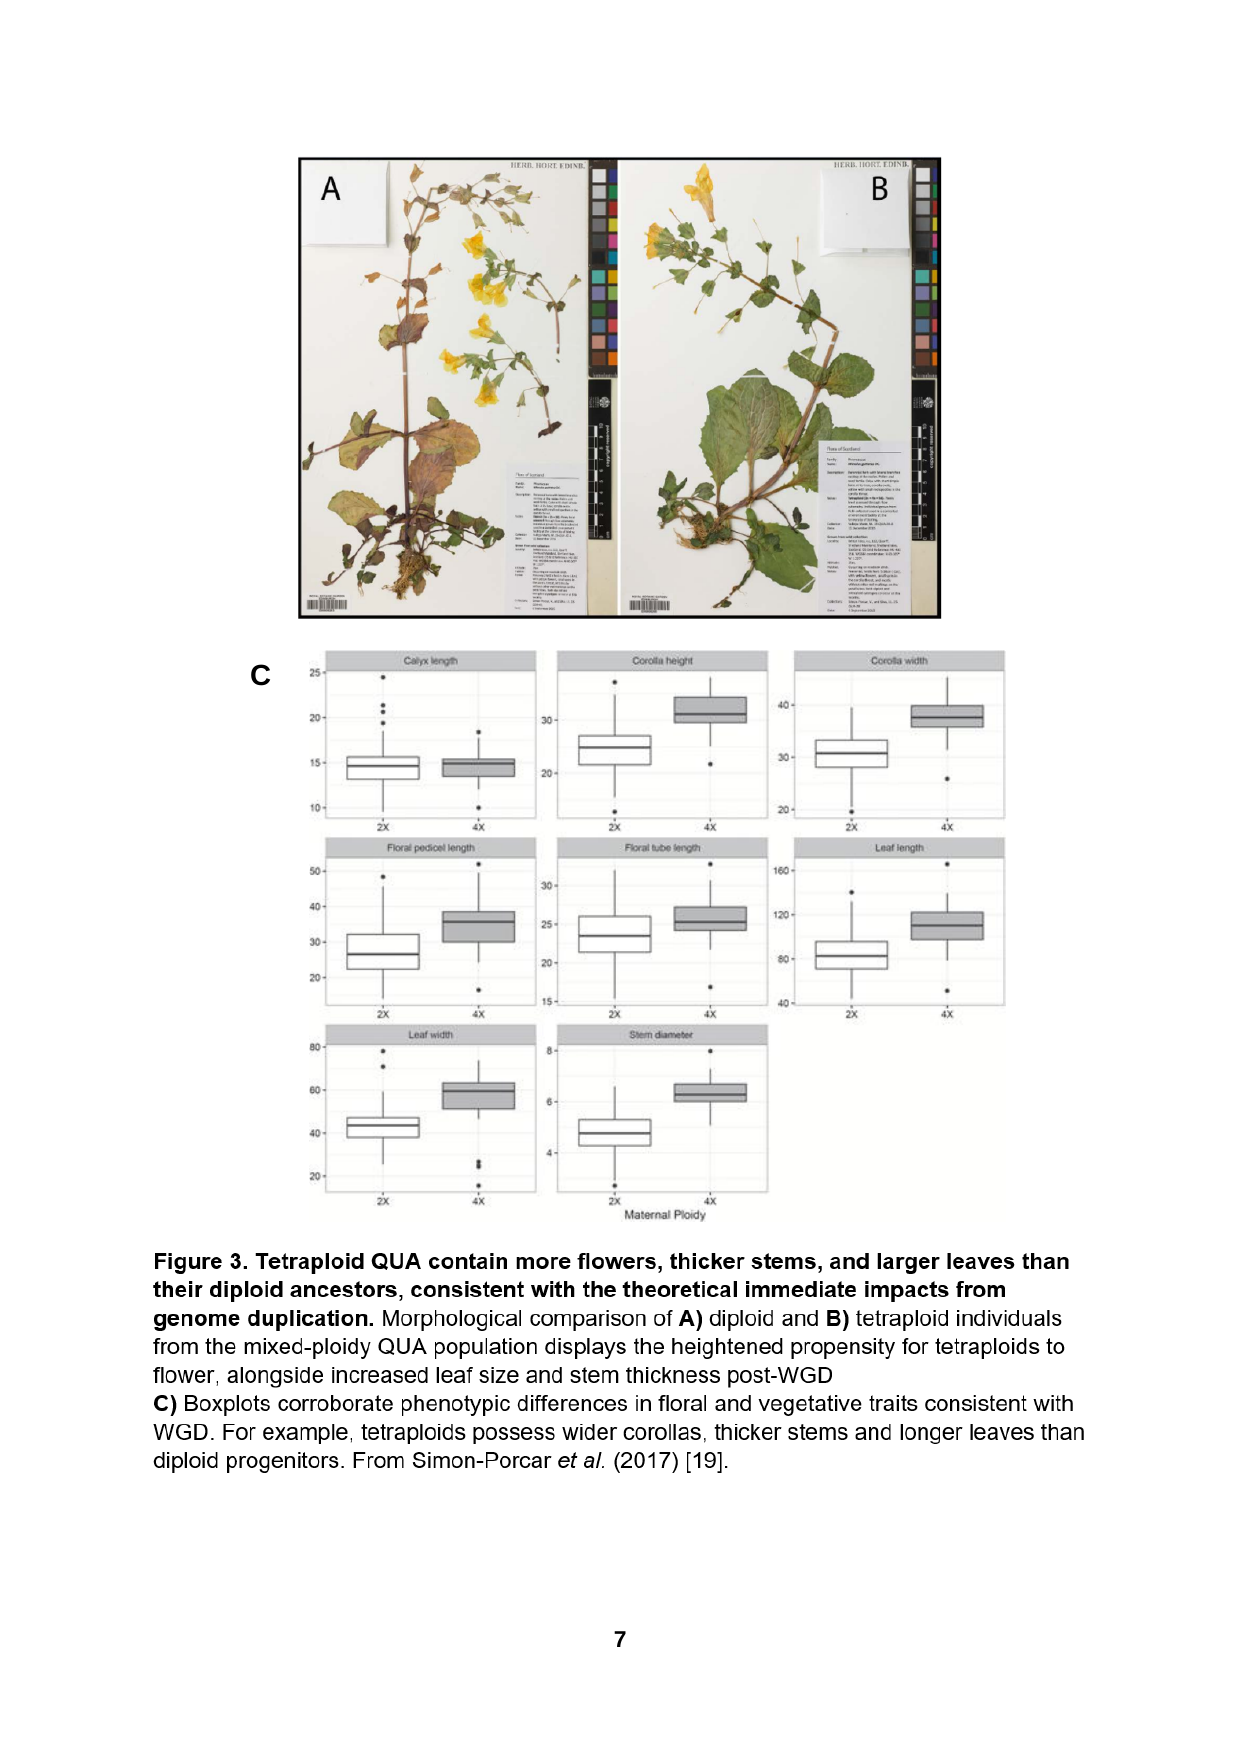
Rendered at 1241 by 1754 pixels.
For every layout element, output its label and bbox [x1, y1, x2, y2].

picture [295, 150, 945, 622]
picture [309, 650, 1006, 1222]
picture [150, 1242, 1091, 1479]
